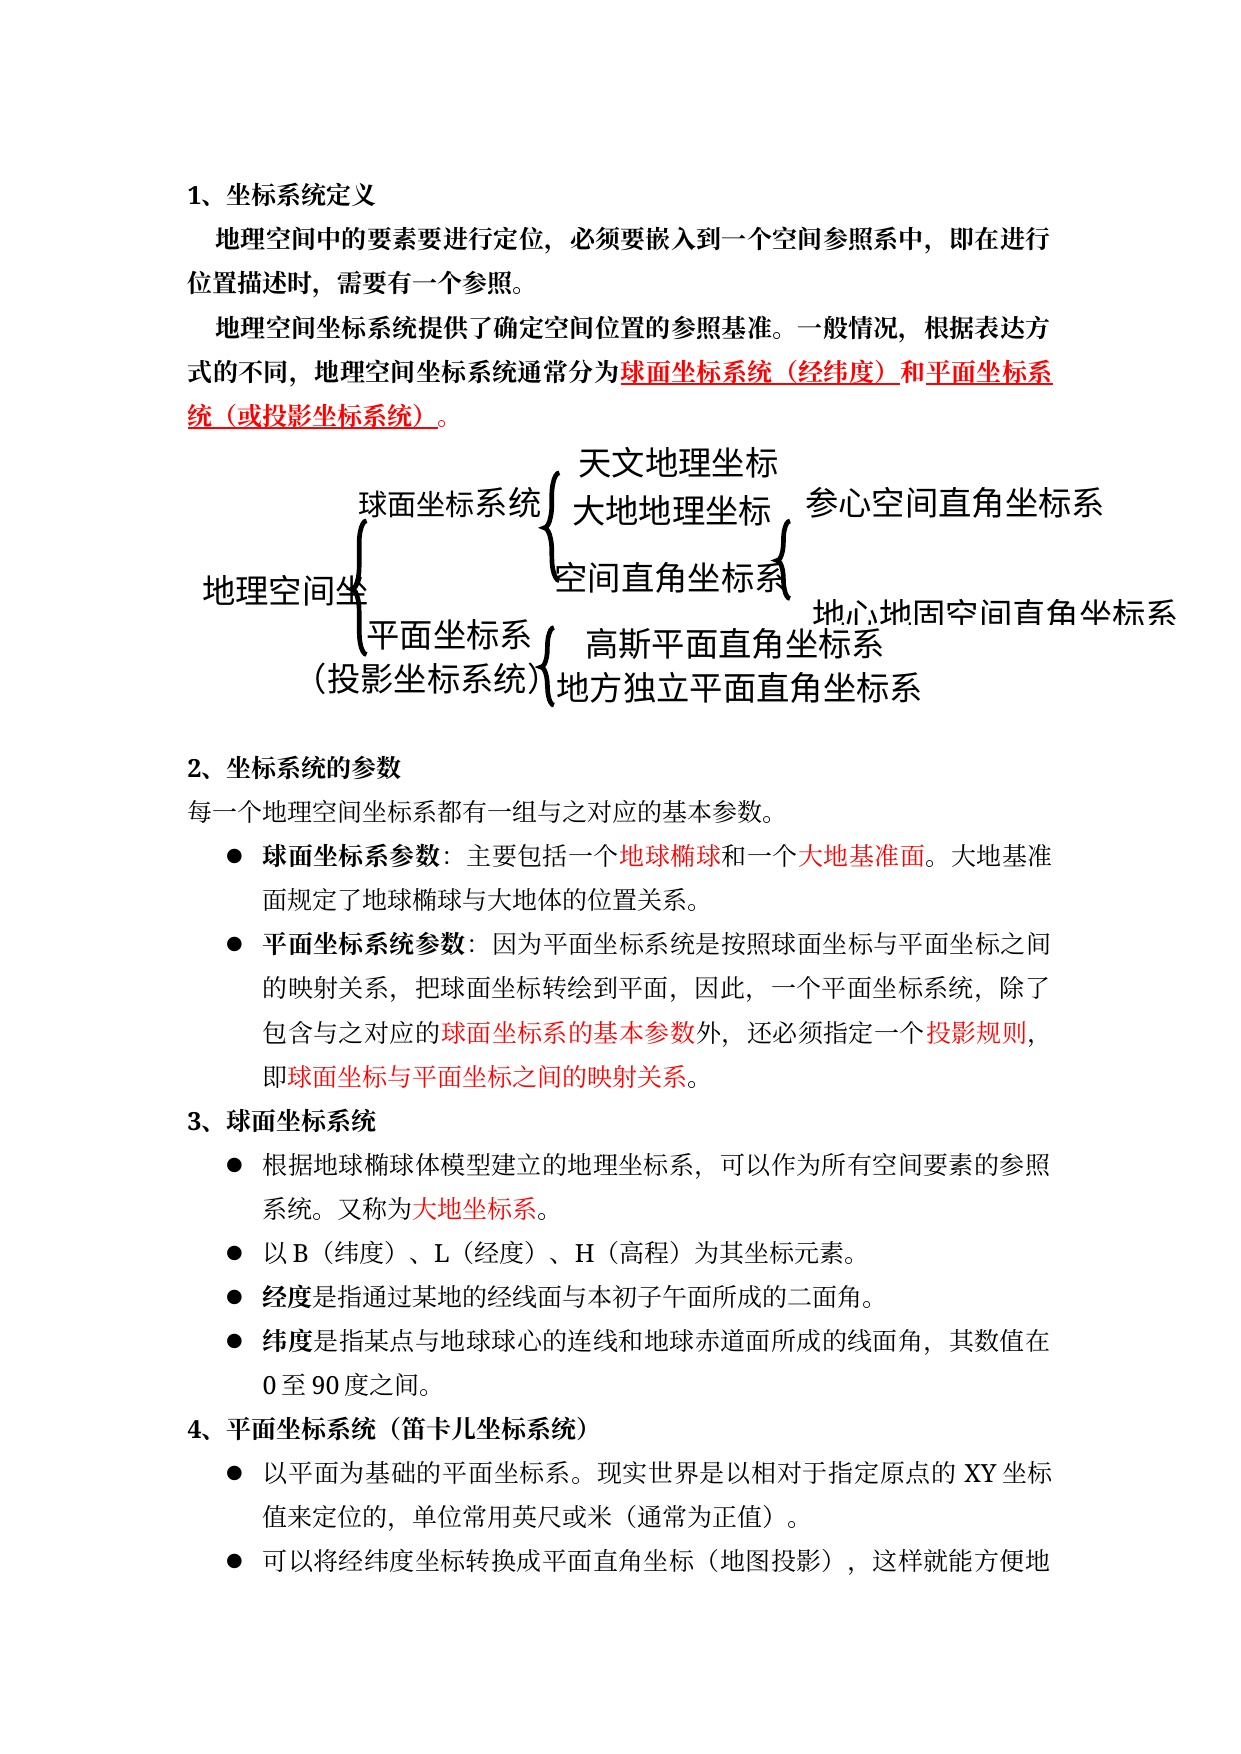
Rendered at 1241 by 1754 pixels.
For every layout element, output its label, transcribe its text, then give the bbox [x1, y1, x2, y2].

text 每一个地理空间坐标系都有一组与之对应的基本参数。 [187, 789, 1053, 833]
list 以平面为基础的平面坐标系。现实世界是以相对于指定原点的XY坐标值来定位的，单位常用英尺或米（通常为正值）。 [225, 1450, 1053, 1538]
list 经度是指通过某地的经线面与本初子午面所成的二面角。 [225, 1273, 1053, 1318]
list 纬度是指某点与地球球心的连线和地球赤道面所成的线面角，其数值在0至90度之间。 [225, 1318, 1053, 1406]
text 2、坐标系统的参数 [187, 745, 1053, 789]
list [225, 1538, 1053, 1582]
list 根据地球椭球体模型建立的地理坐标系，可以作为所有空间要素的参照系统。又称为大地坐标系。 [225, 1141, 1053, 1229]
text 4、平面坐标系统（笛卡儿坐标系统） [187, 1406, 1053, 1450]
text 3、球面坐标系统 [187, 1097, 1053, 1141]
text 1、坐标系统定义 [187, 172, 1053, 216]
text 地理空间中的要素要进行定位，必须要嵌入到一个空间参照系中，即在进行位置描述时，需要有一个参照。 [187, 216, 1053, 304]
list 以B（纬度）、L（经度）、H（高程）为其坐标元素。 [225, 1229, 1053, 1273]
text 地理空间坐标系统提供了确定空间位置的参照基准。一般情况，根据表达方式的不同，地理空间坐标系统通常分为球面坐标系统（经纬度）和平面坐标系统（或投影坐标系统）。 [187, 304, 1053, 436]
list 平面坐标系统参数：因为平面坐标系统是按照球面坐标与平面坐标之间的映射关系，把球面坐标转绘到平面，因此，一个平面坐标系统，除了包含与之对应的球面坐标系的基本参数外，还必须指定一个投影规则，即球面坐标与平面坐标之间的映射关系。 [225, 921, 1053, 1097]
list 球面坐标系参数：主要包括一个地球椭球和一个大地基准面。大地基准面规定了地球椭球与大地体的位置关系。 [225, 833, 1053, 921]
